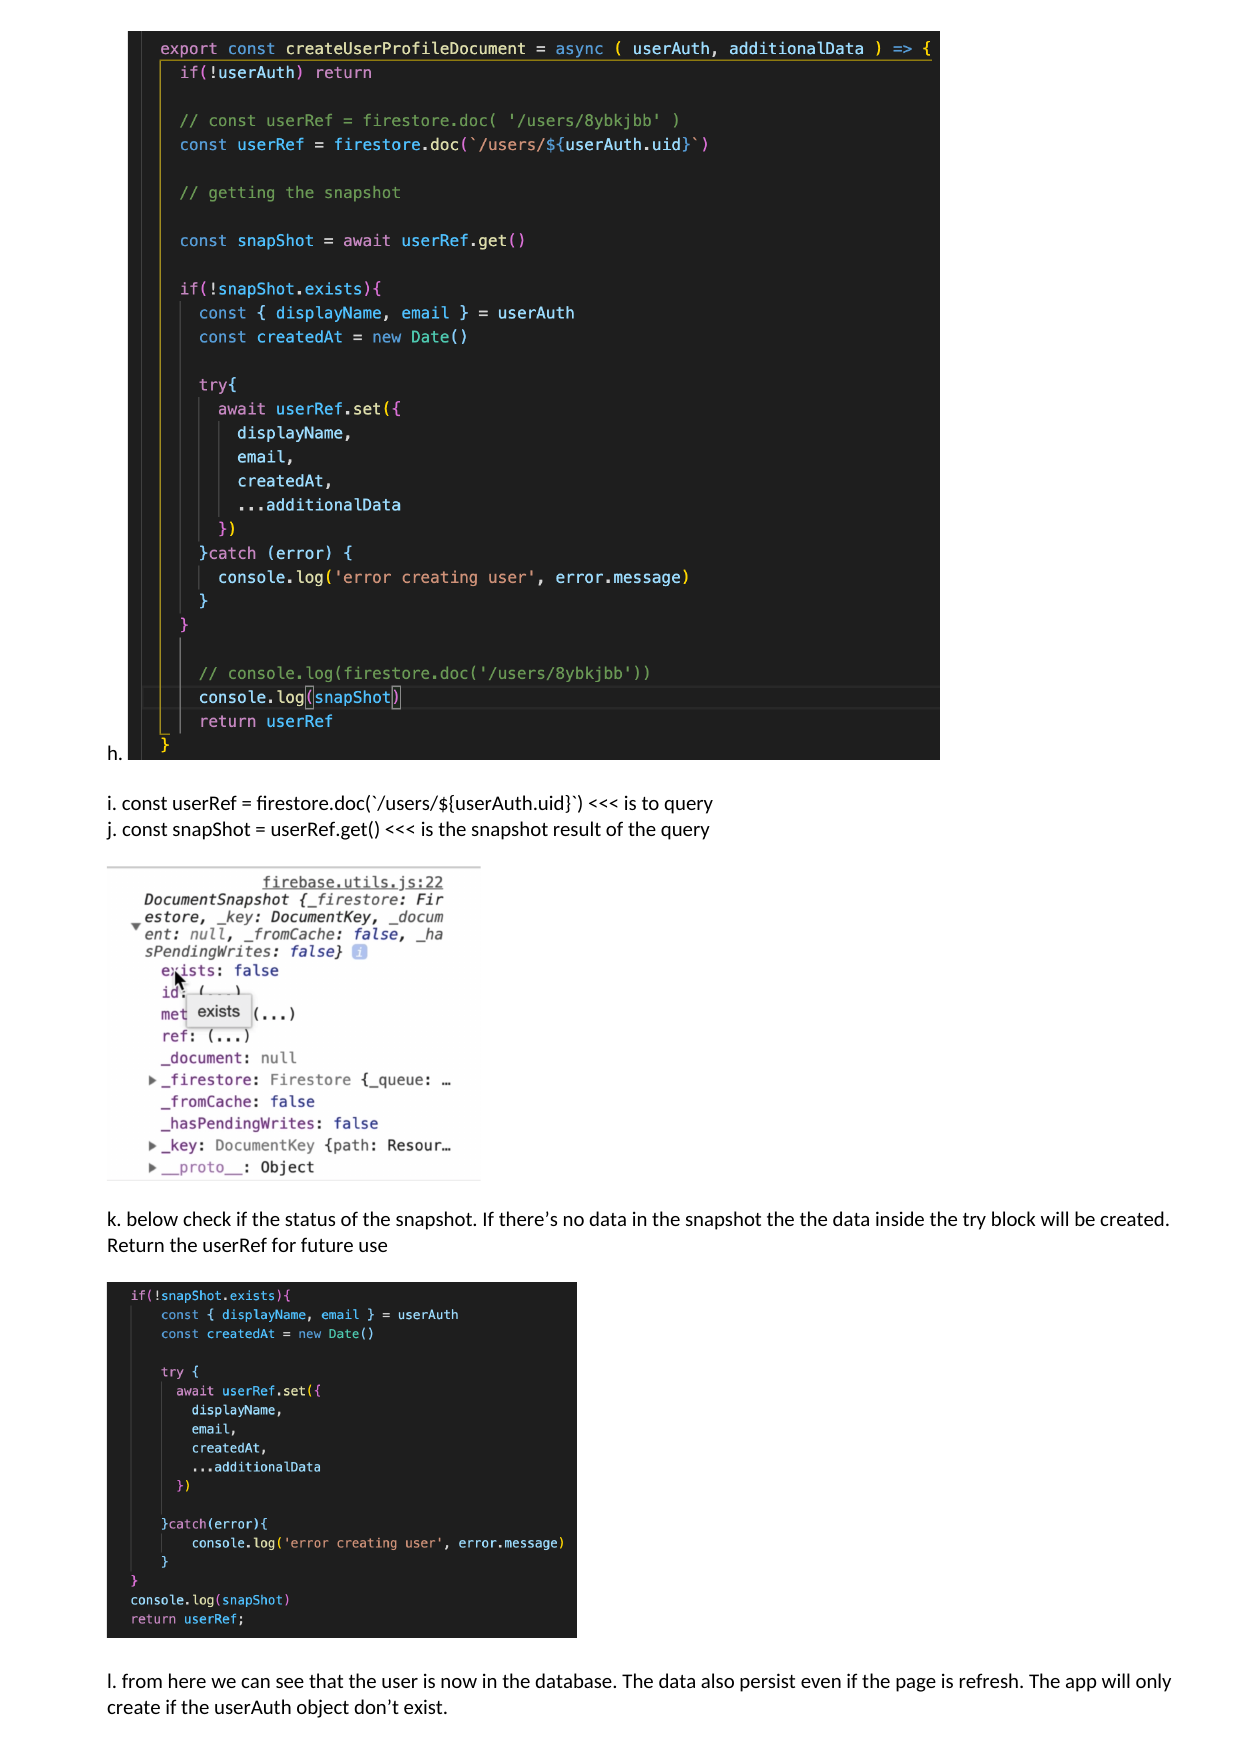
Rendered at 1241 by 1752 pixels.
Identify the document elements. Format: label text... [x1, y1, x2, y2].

picture [106, 866, 481, 1181]
picture [127, 31, 940, 760]
text l. from here we can see that the user is now in the database. The data also persist even if the page is refresh. The app will only [32, 1668, 1208, 1694]
picture [106, 1282, 577, 1638]
text create if the userAuth object don’t exist. [32, 1694, 1208, 1719]
text j. const snapShot = userRef.get() <<< is the snapshot result of the query [32, 816, 1208, 841]
text k. below check if the status of the snapshot. If there’s no data in the snapshot the the data inside the try block will be created. Return the userRef for future use [107, 1206, 1208, 1257]
text i. const userRef = firestore.doc(`/users/${userAuth.uid}`) <<< is to query [32, 791, 1208, 816]
